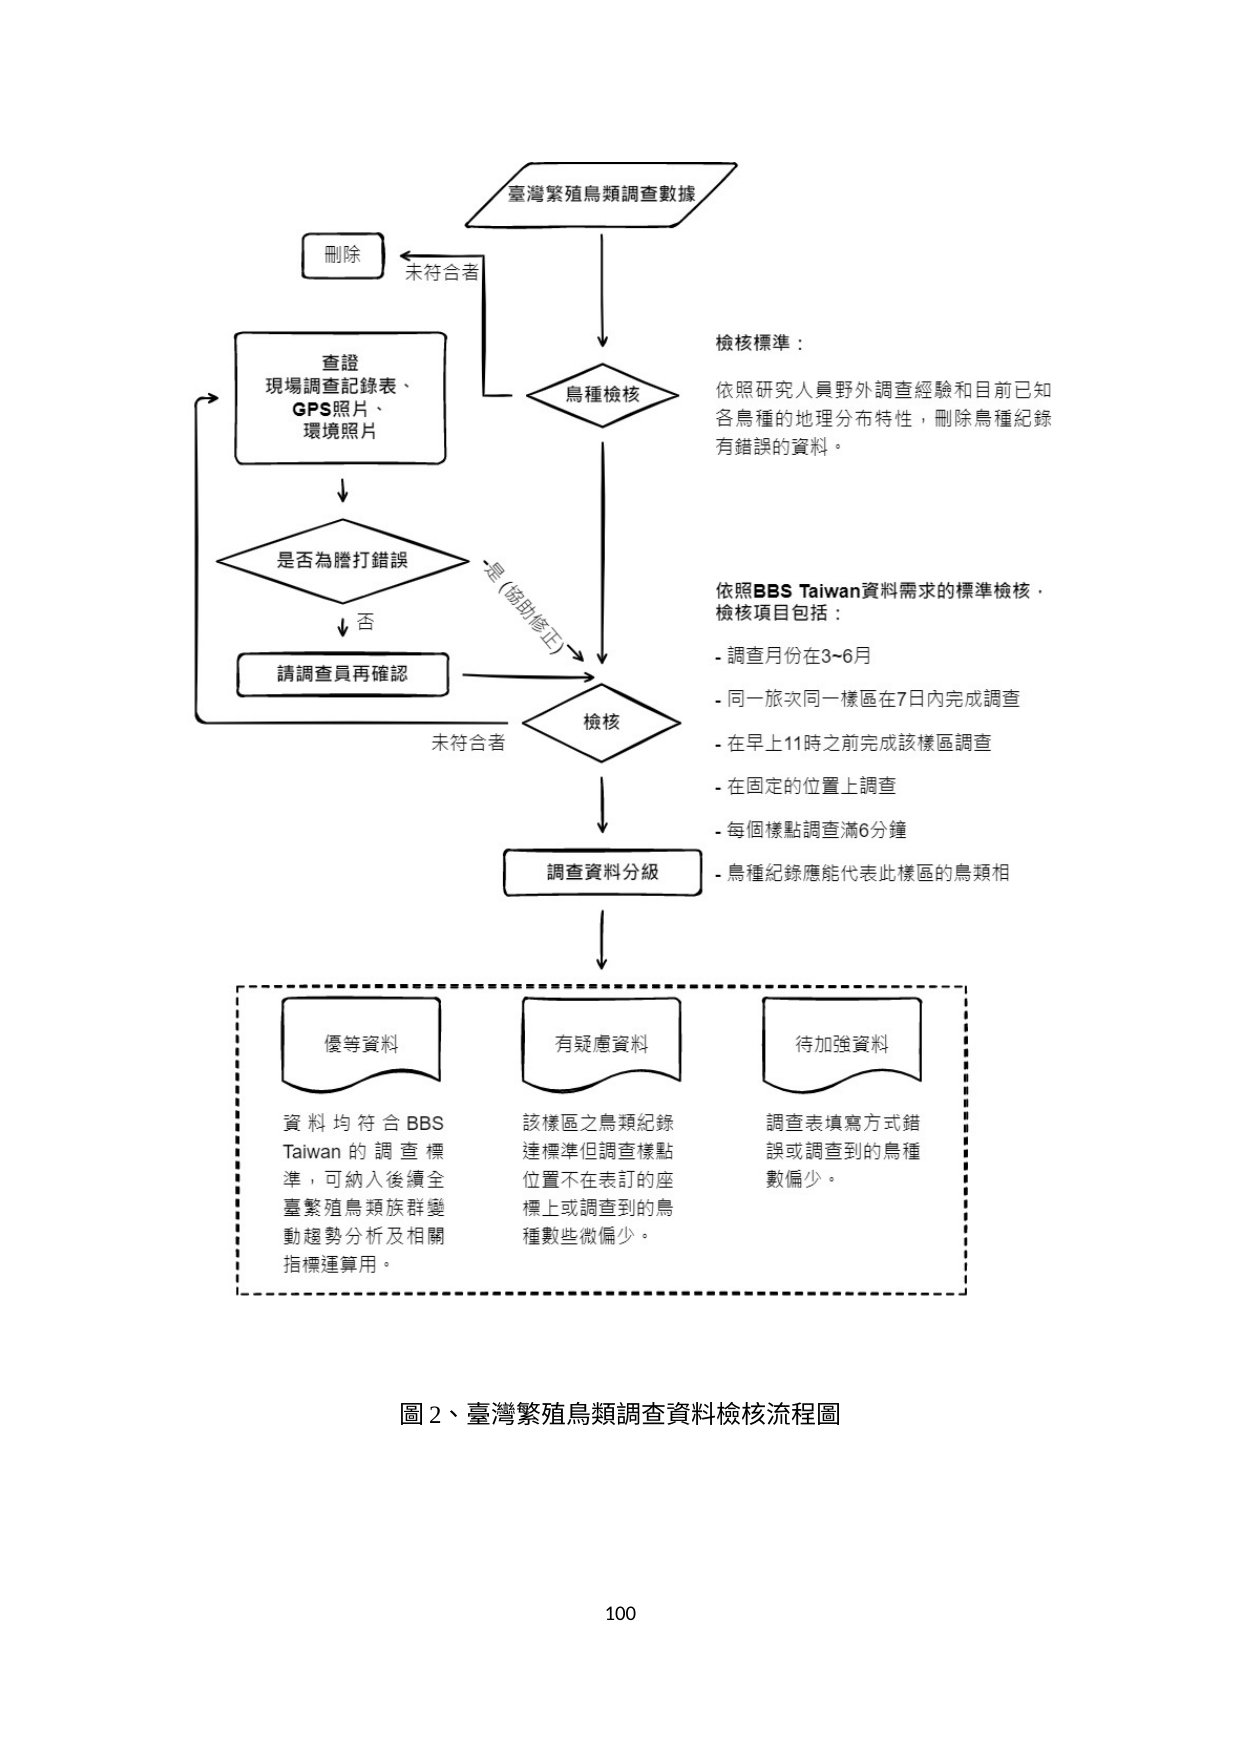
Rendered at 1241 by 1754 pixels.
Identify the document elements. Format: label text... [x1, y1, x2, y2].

text 圖2、臺灣繁殖鳥類調查資料檢核流程圖 [187, 1394, 1053, 1431]
picture [187, 162, 1053, 1299]
